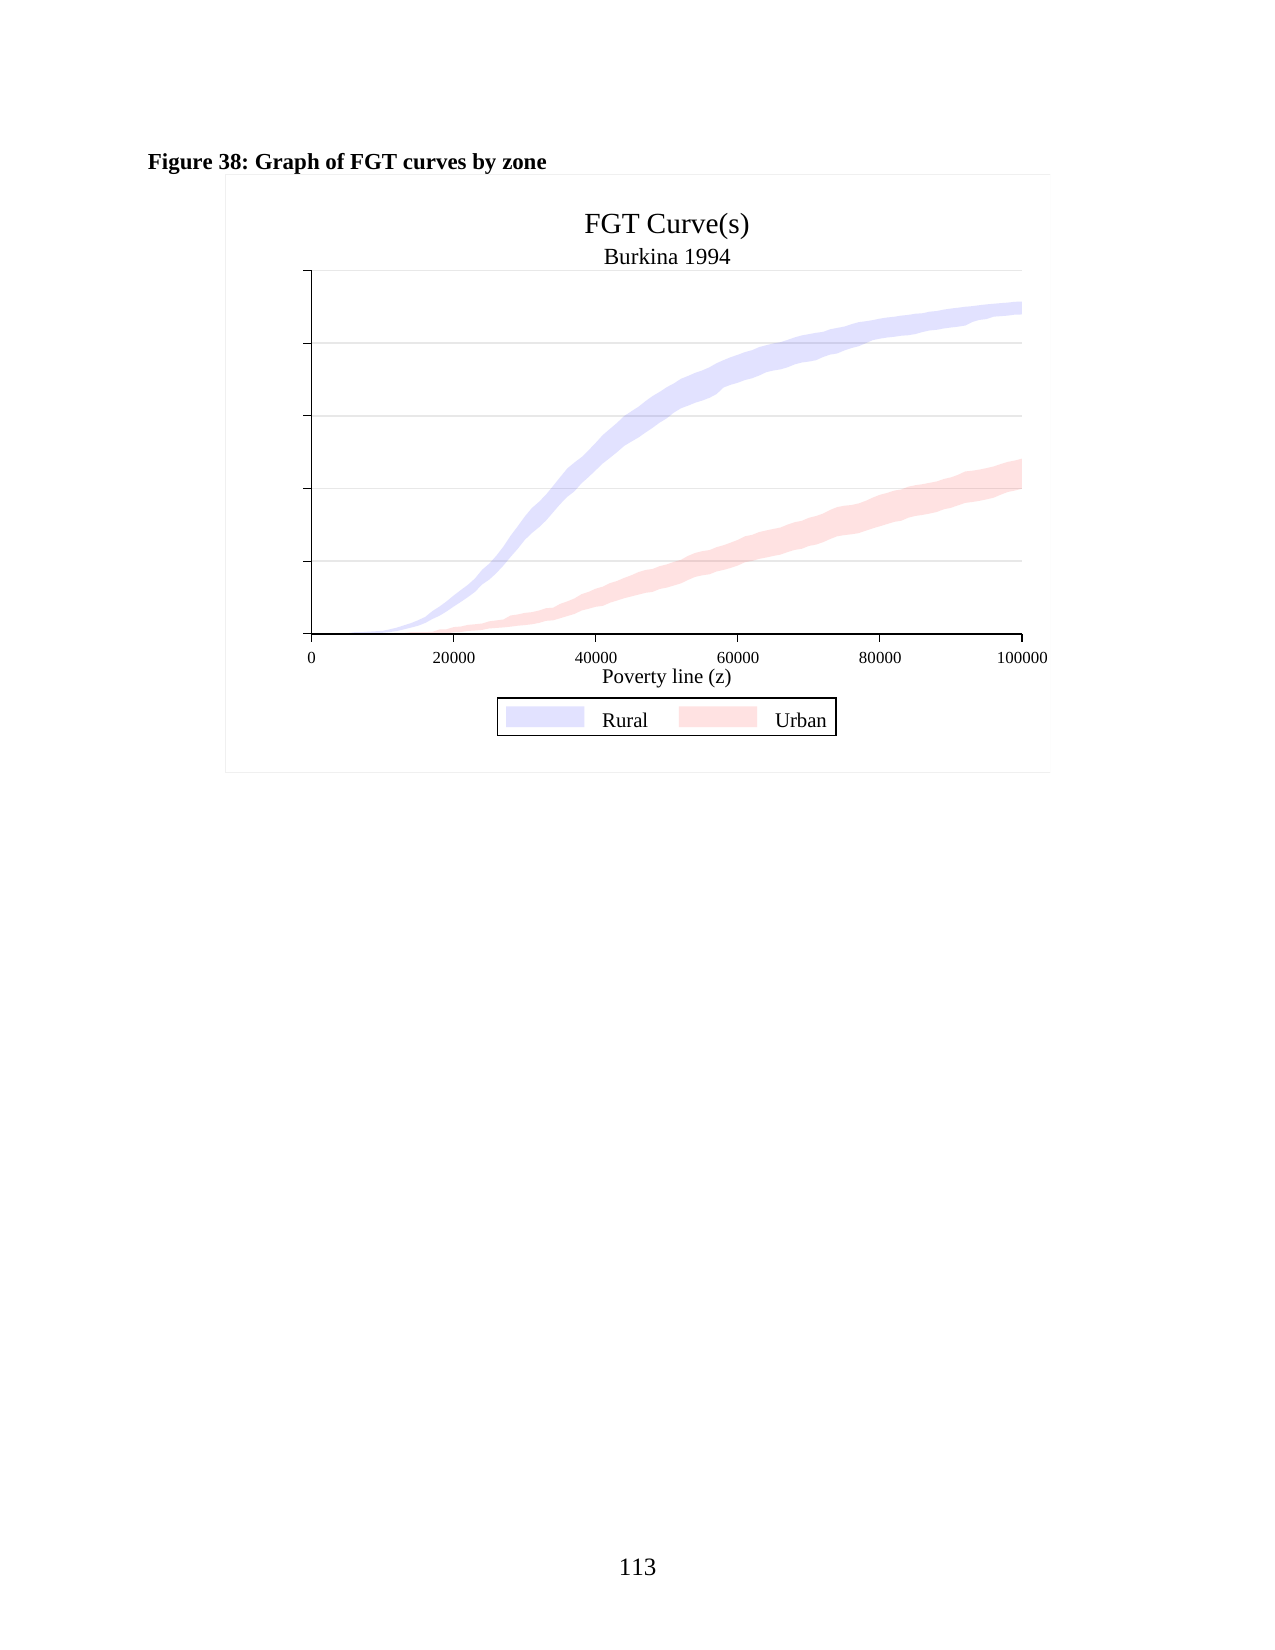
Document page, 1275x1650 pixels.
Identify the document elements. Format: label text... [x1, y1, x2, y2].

text Figure 38: Graph of FGT curves by zone [148, 148, 1127, 174]
